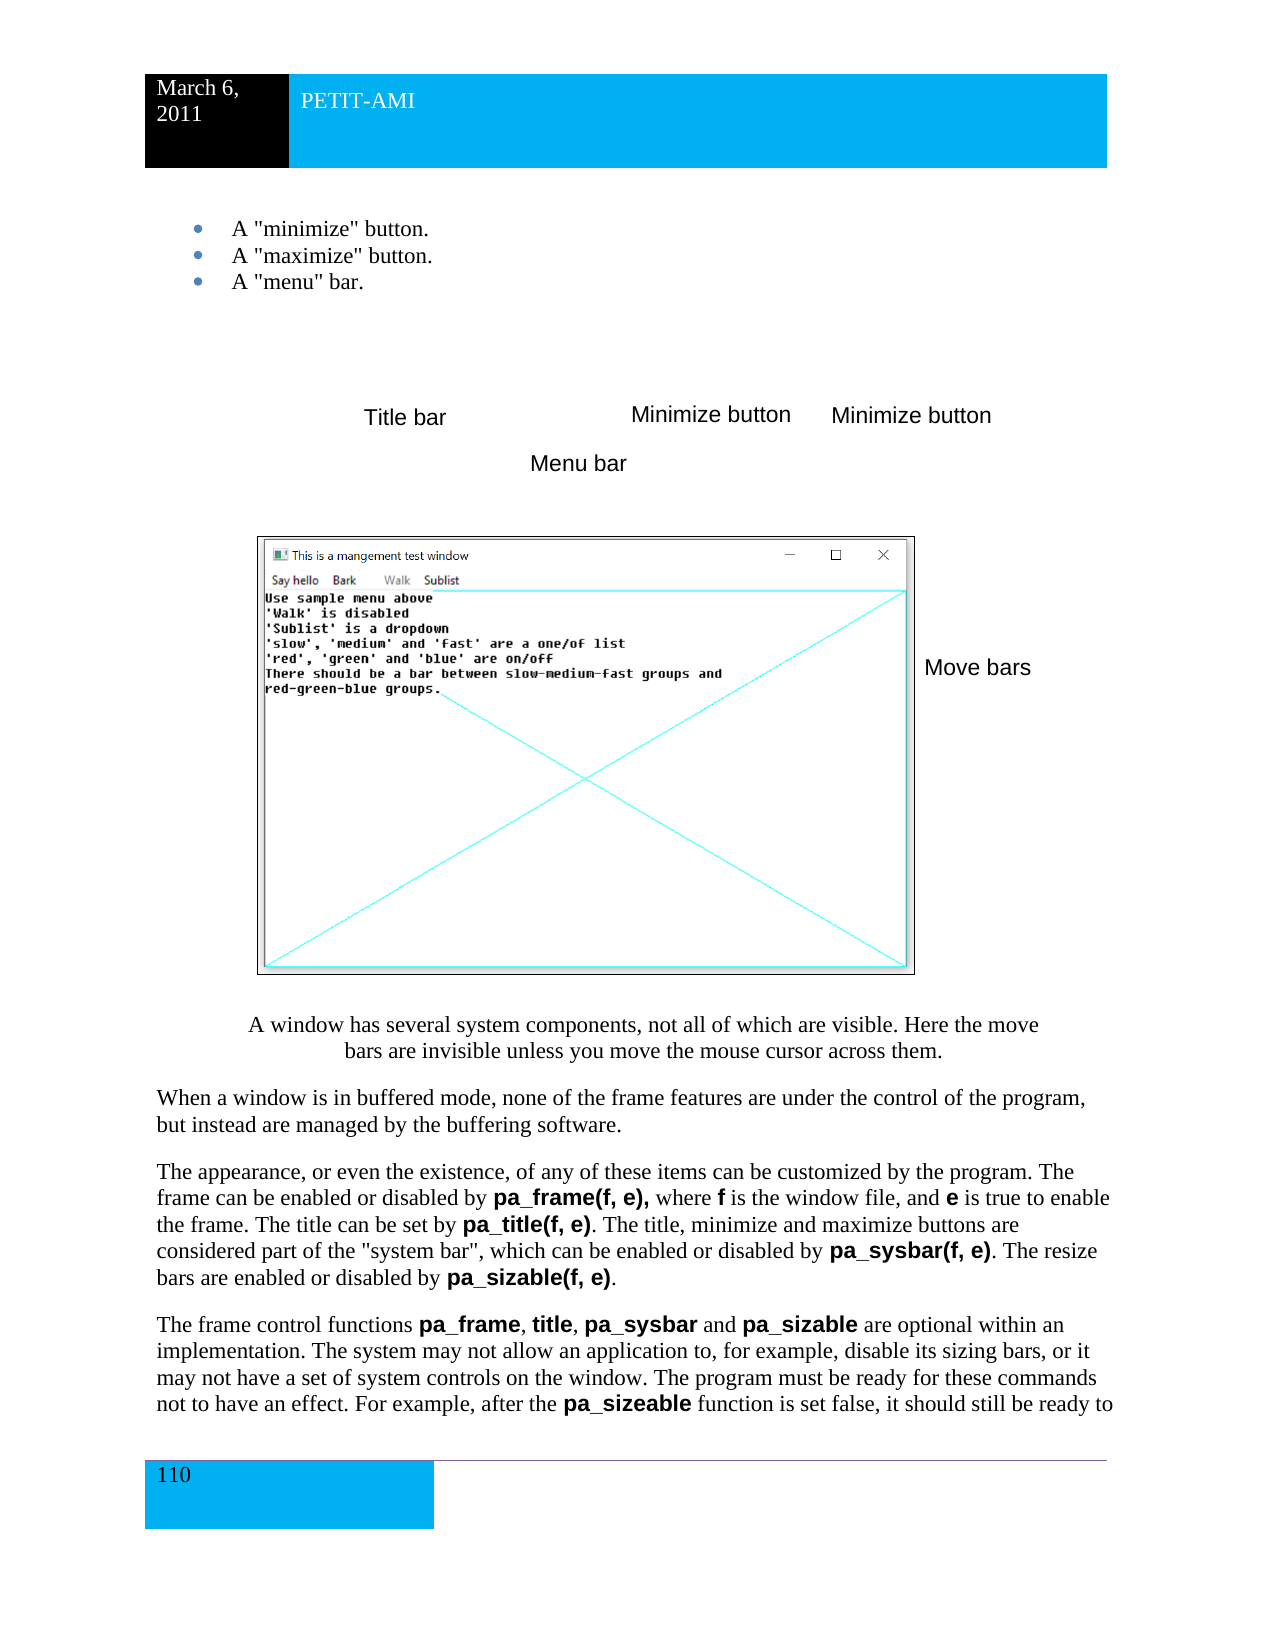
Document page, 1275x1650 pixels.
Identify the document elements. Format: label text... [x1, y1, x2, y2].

list A "maximize" button. [194, 242, 1118, 268]
text When a window is in buffered mode, none of the frame features are under the control of the program, but instead are managed by the buffering software. [156, 1084, 1118, 1137]
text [156, 1311, 1118, 1417]
list A "minimize" button. [194, 215, 1118, 242]
list A "menu" bar. [194, 268, 1118, 294]
text The appearance, or even the existence, of any of these items can be customized by the program. The frame can be enabled or disabled by pa_frame(f, e), where f is the window file, and e is true to enable the frame. The title can be set by pa_title(f, e). The title, minimize and maximize buttons are considered part of the "system bar", which can be enabled or disabled by pa_sysbar(f, e). The resize bars are enabled or disabled by pa_sizable(f, e). [156, 1158, 1118, 1290]
picture [258, 537, 914, 974]
text A window has several system components, not all of which are visible. Here the move bars are invisible unless you move the mouse cursor across them. [231, 1011, 1056, 1064]
